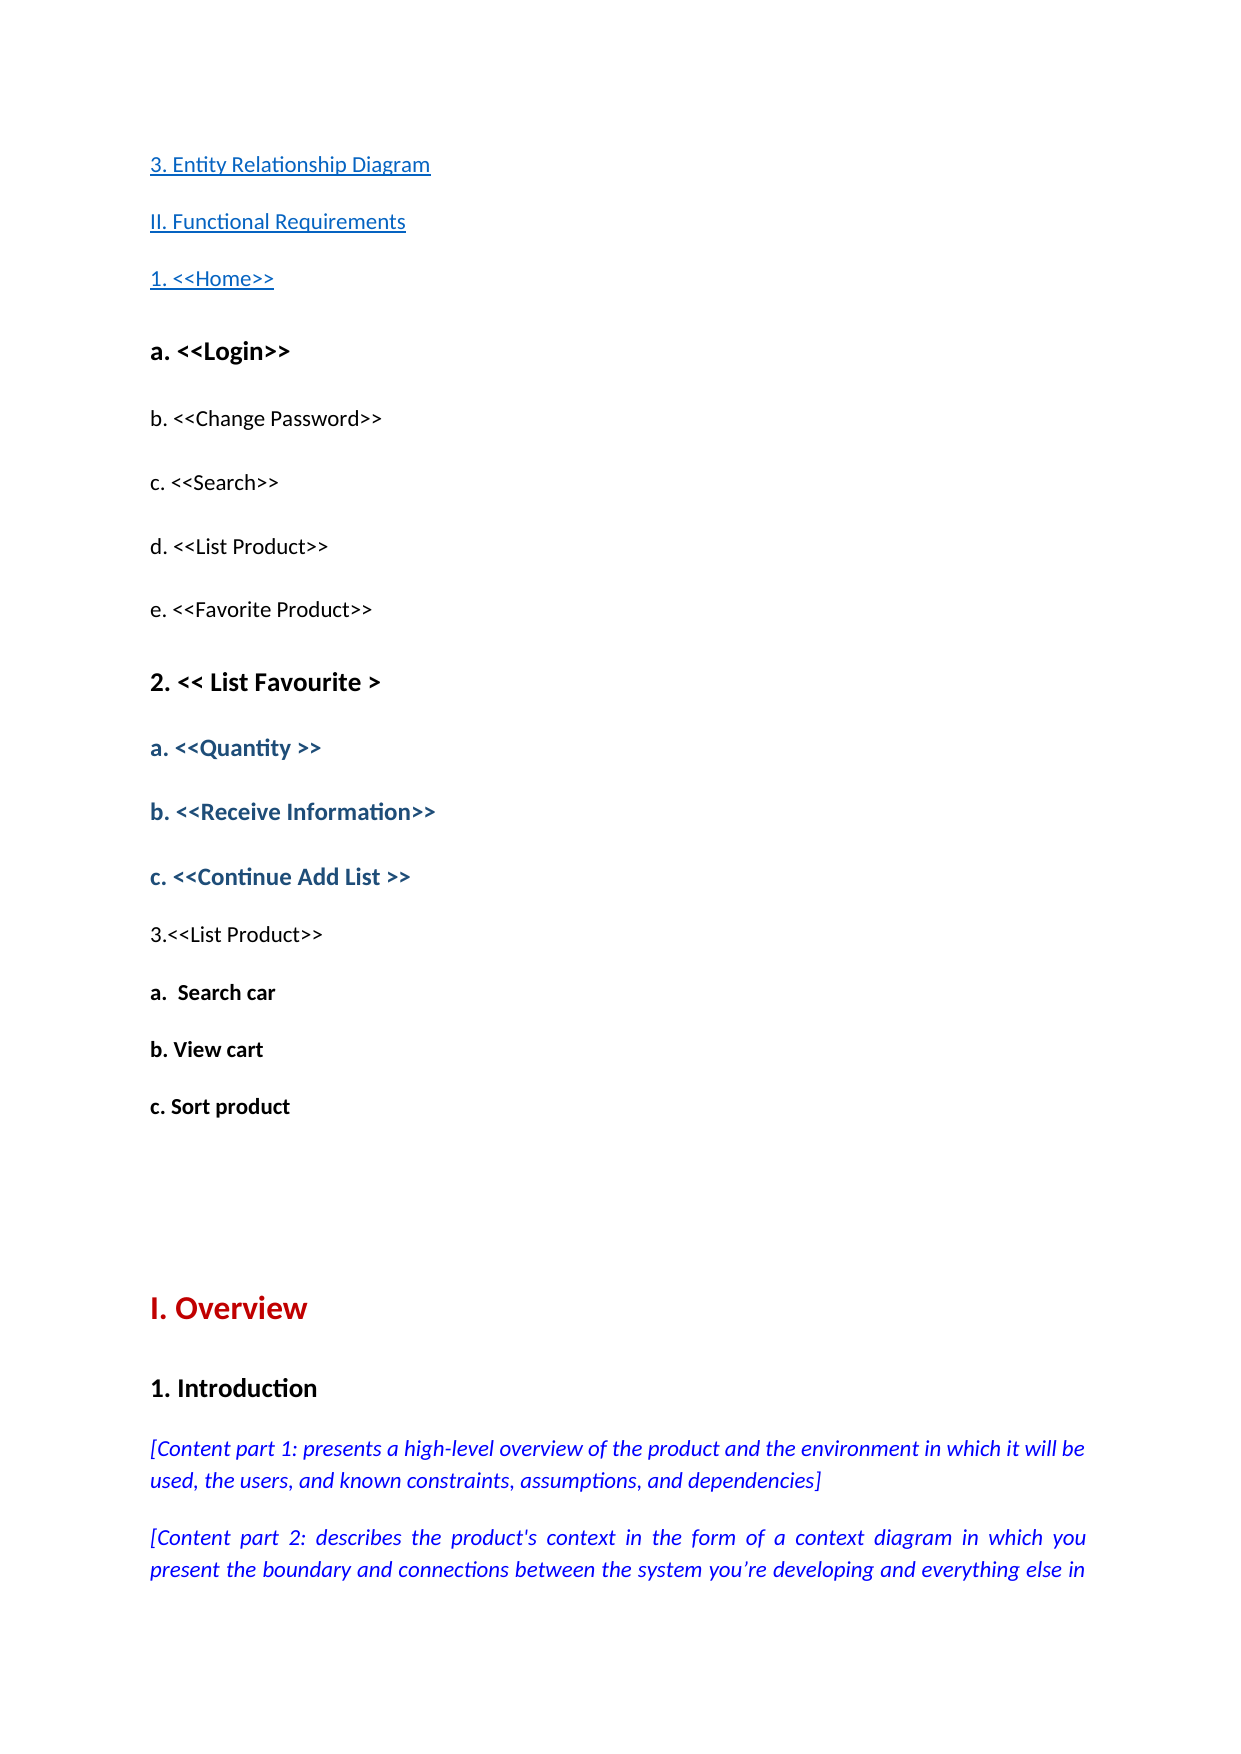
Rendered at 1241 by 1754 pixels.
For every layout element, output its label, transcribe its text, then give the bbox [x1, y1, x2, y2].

text 1. <<Home>> [150, 264, 1090, 292]
subtitle I. Overview [150, 1287, 1090, 1327]
subtitle c. <<Continue Add List >> [150, 861, 1090, 891]
text d. <<List Product>> [150, 532, 1090, 560]
subtitle 2. << List Favourite > [150, 665, 1090, 698]
text [Content part 1: presents a high-level overview of the product and the environment in which it will be used, the users, and known constraints, assumptions, and dependencies] [150, 1434, 1090, 1494]
text 3.<<List Product>> [150, 921, 1090, 949]
text e. <<Favorite Product>> [150, 596, 1090, 623]
text 3. Entity Relationship Diagram [150, 150, 1090, 178]
text c. Sort product [150, 1092, 1090, 1120]
text II. Functional Requirements [150, 207, 1090, 235]
text a. Search car [150, 978, 1090, 1006]
text c. <<Search>> [150, 468, 1090, 496]
subtitle b. <<Receive Information>> [150, 796, 1090, 827]
subtitle a. <<Login>> [150, 334, 1090, 367]
subtitle a. <<Quantity >> [150, 732, 1090, 763]
text b. <<Change Password>> [150, 404, 1090, 433]
subtitle 1. Introduction [150, 1371, 1090, 1404]
text b. View cart [150, 1035, 1090, 1063]
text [150, 1523, 1090, 1583]
